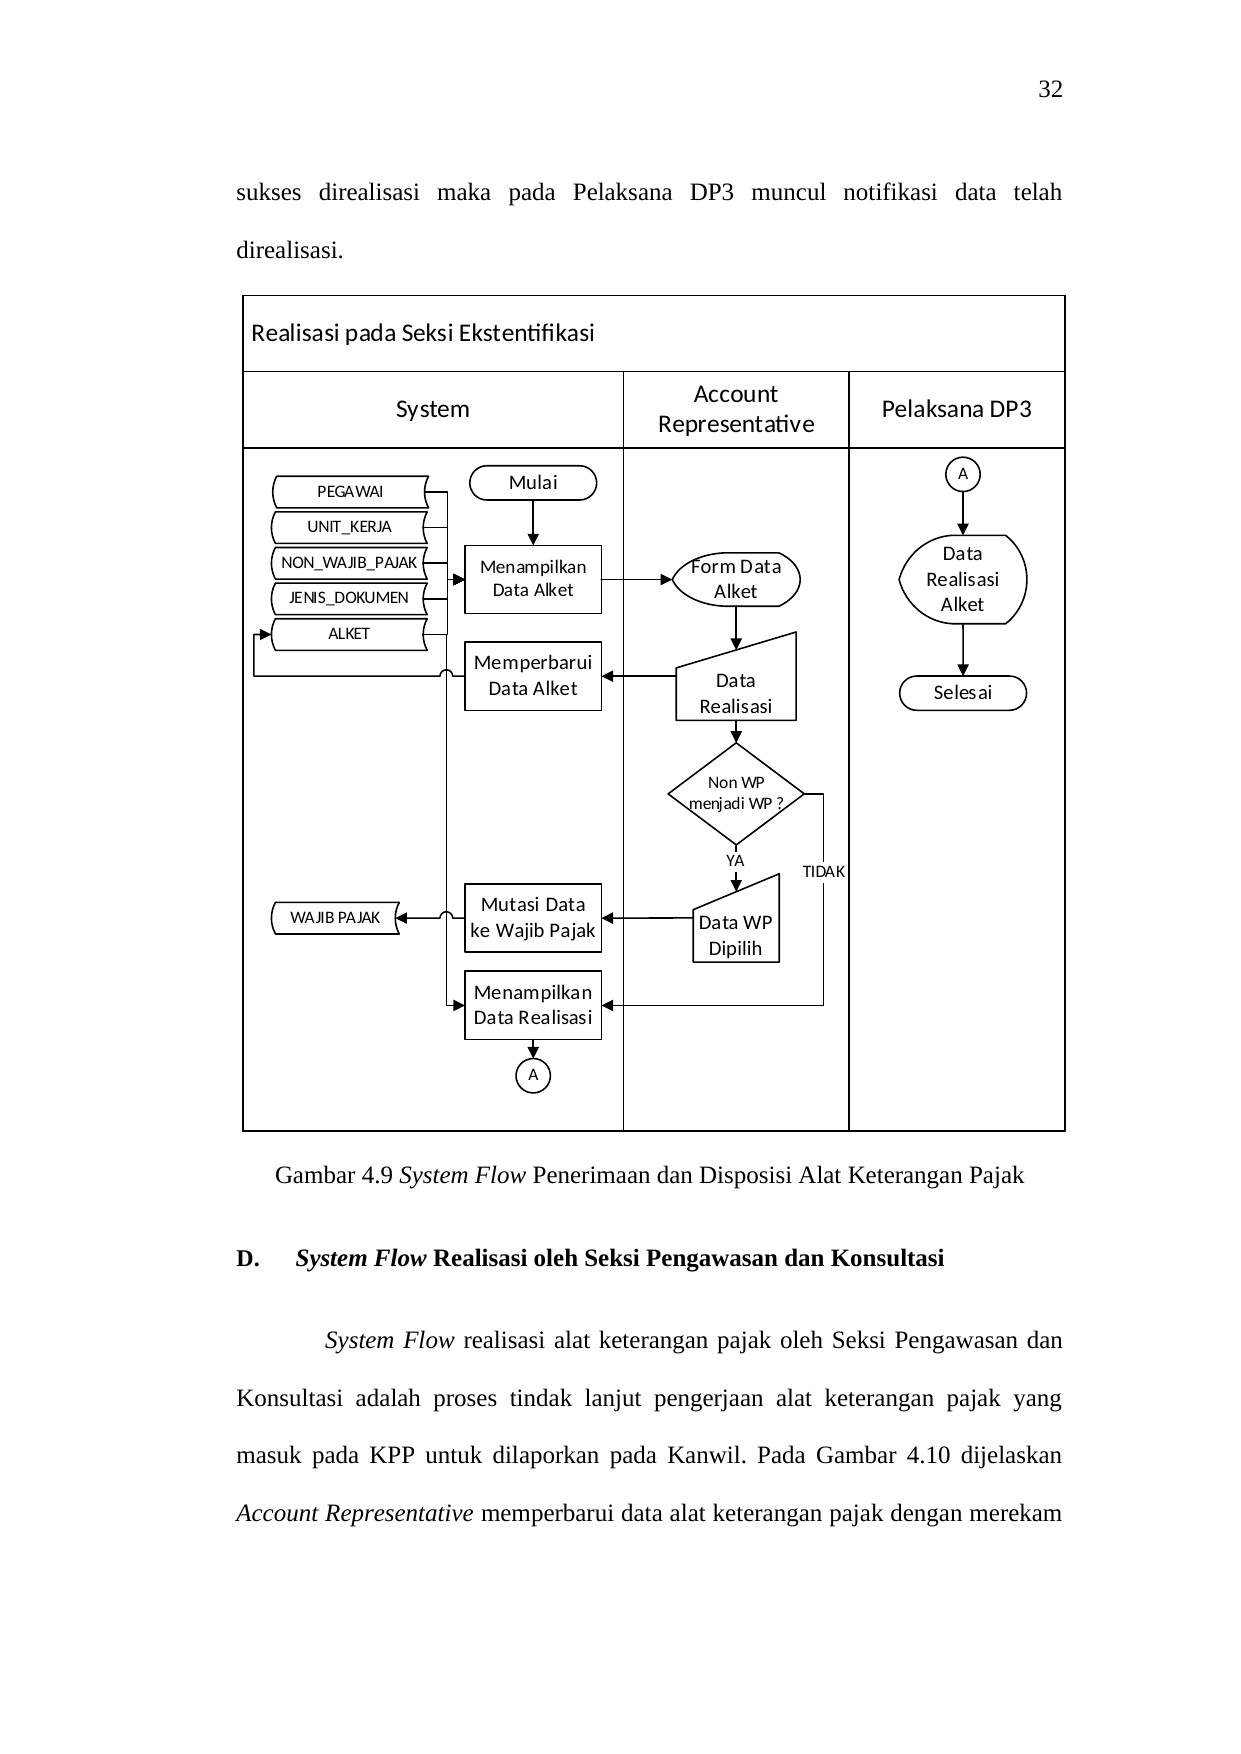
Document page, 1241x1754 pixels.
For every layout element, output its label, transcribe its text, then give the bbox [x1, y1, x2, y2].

list System Flow Realisasi oleh Seksi Pengawasan dan Konsultasi [236, 1243, 1063, 1272]
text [236, 177, 1063, 263]
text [236, 1325, 1063, 1527]
